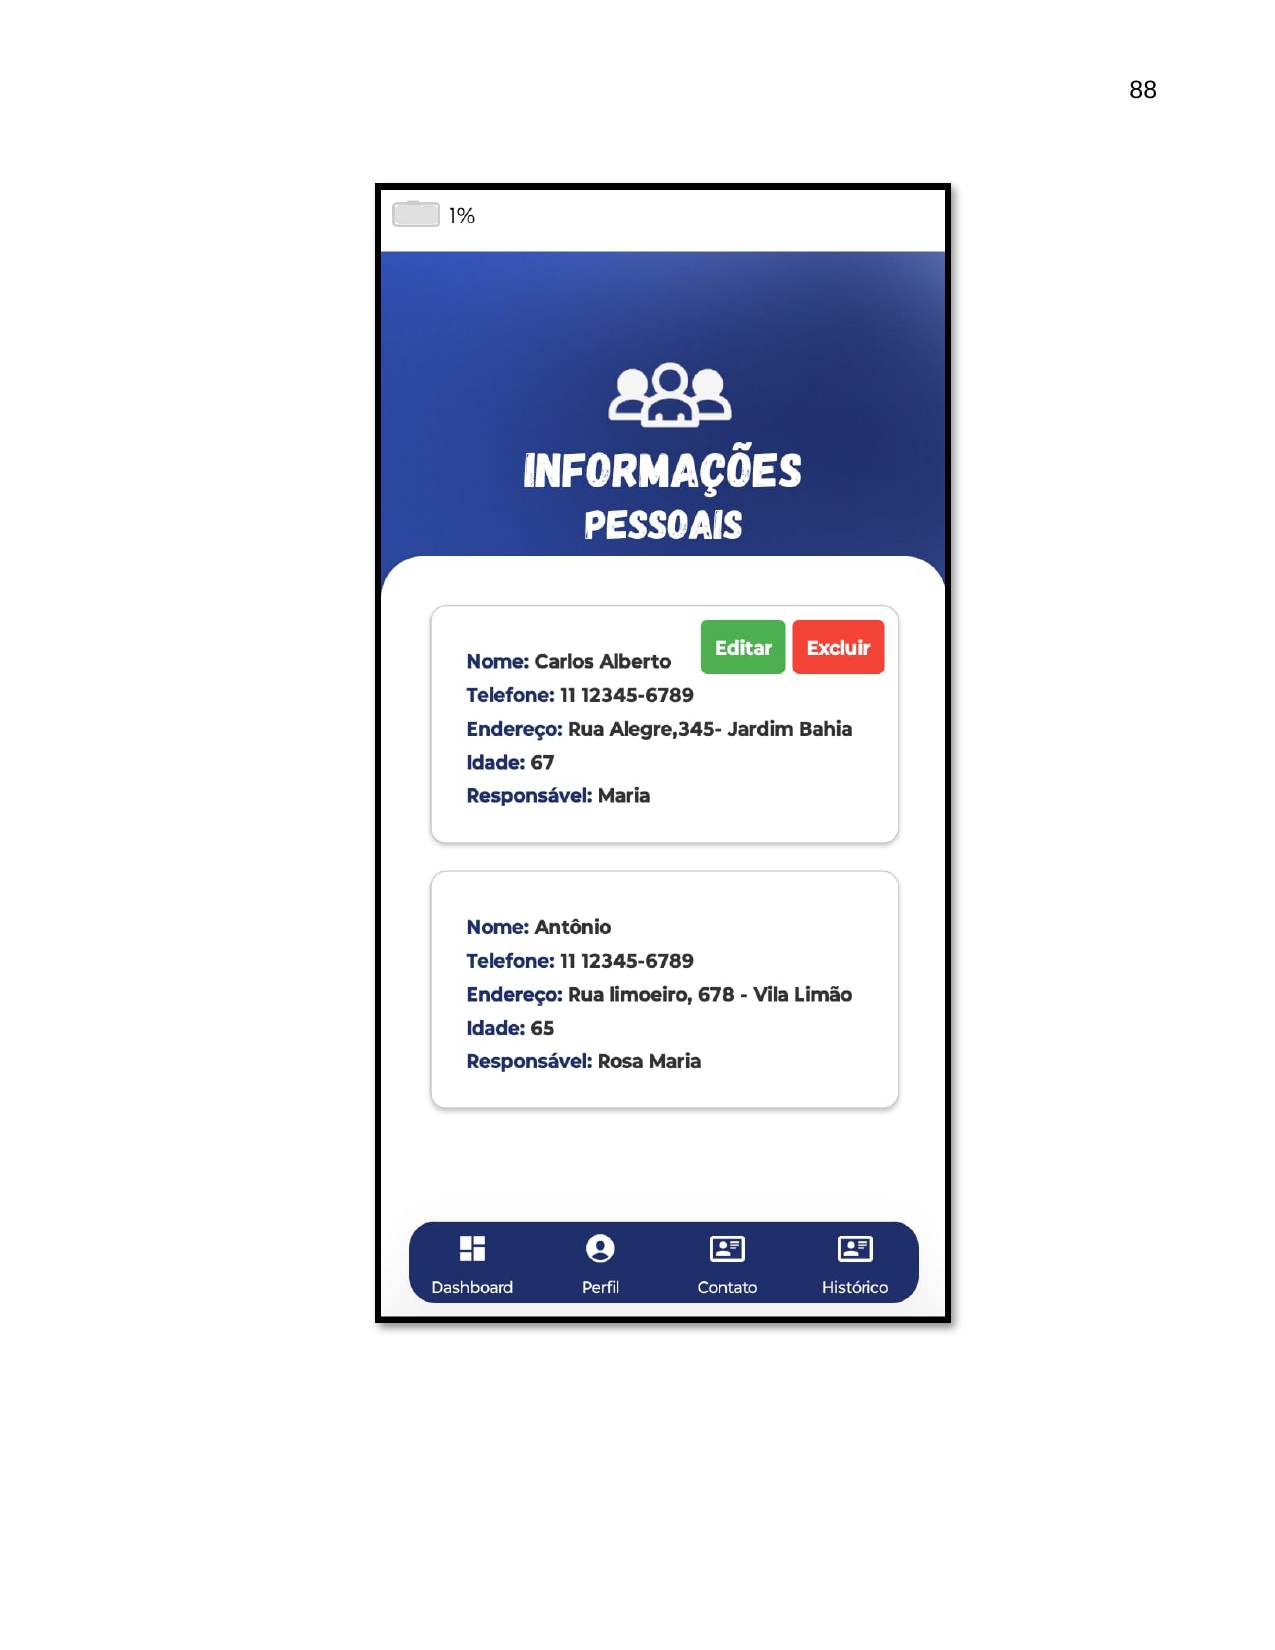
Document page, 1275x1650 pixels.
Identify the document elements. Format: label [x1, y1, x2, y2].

picture [381, 190, 945, 1317]
